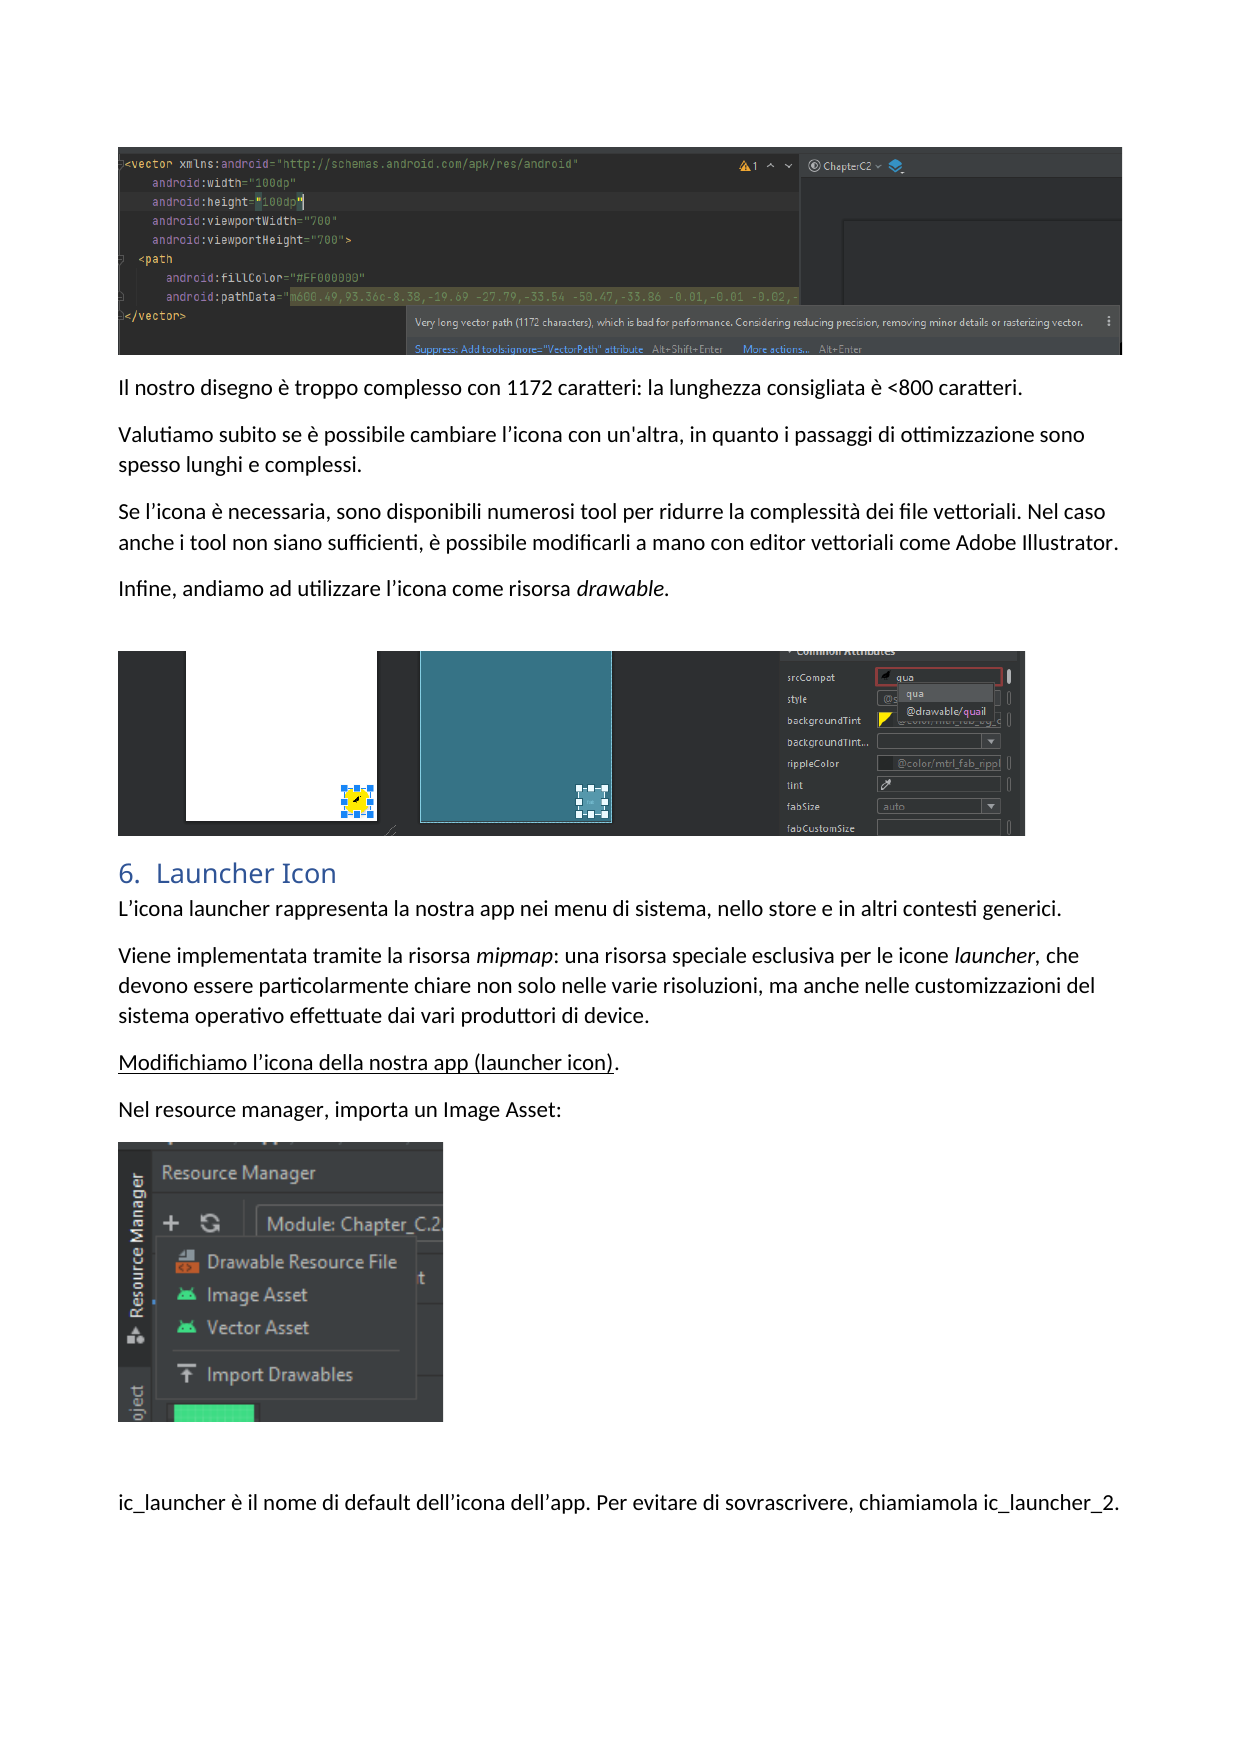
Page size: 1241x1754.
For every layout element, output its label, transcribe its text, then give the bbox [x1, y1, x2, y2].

text L’icona launcher rappresenta la nostra app nei menu di sistema, nello store e in altri contesti generici. [118, 894, 1122, 922]
text Viene implementata tramite la risorsa mipmap: una risorsa speciale esclusiva per le icone launcher, che devono essere particolarmente chiare non solo nelle varie risoluzioni, ma anche nelle customizzazioni del sistema operativo effettuate dai vari produttori di device. [118, 941, 1122, 1030]
text Valutiamo subito se è possibile cambiare l’icona con un'altra, in quanto i passaggi di ottimizzazione sono spesso lunghi e complessi. [118, 420, 1122, 479]
text Il nostro disegno è troppo complesso con 1172 caratteri: la lunghezza consigliata è <800 caratteri. [118, 373, 1122, 402]
picture [118, 147, 1123, 355]
picture [118, 651, 1025, 836]
subtitle Launcher Icon [118, 854, 1122, 891]
text Modifichiamo l’icona della nostra app (launcher icon). [118, 1048, 1122, 1077]
text Nel resource manager, importa un Image Asset: [118, 1095, 1122, 1123]
text Infine, andiamo ad utilizzare l’icona come risorsa drawable. [118, 574, 1122, 633]
text ic_launcher è il nome di default dell’icona dell’app. Per evitare di sovrascrivere, chiamiamola ic_launcher_2. [118, 1488, 1122, 1516]
picture [118, 1142, 444, 1422]
text Se l’icona è necessaria, sono disponibili numerosi tool per ridurre la complessità dei file vettoriali. Nel caso anche i tool non siano sufficienti, è possibile modificarli a mano con editor vettoriali come Adobe Illustrator. [118, 497, 1122, 556]
